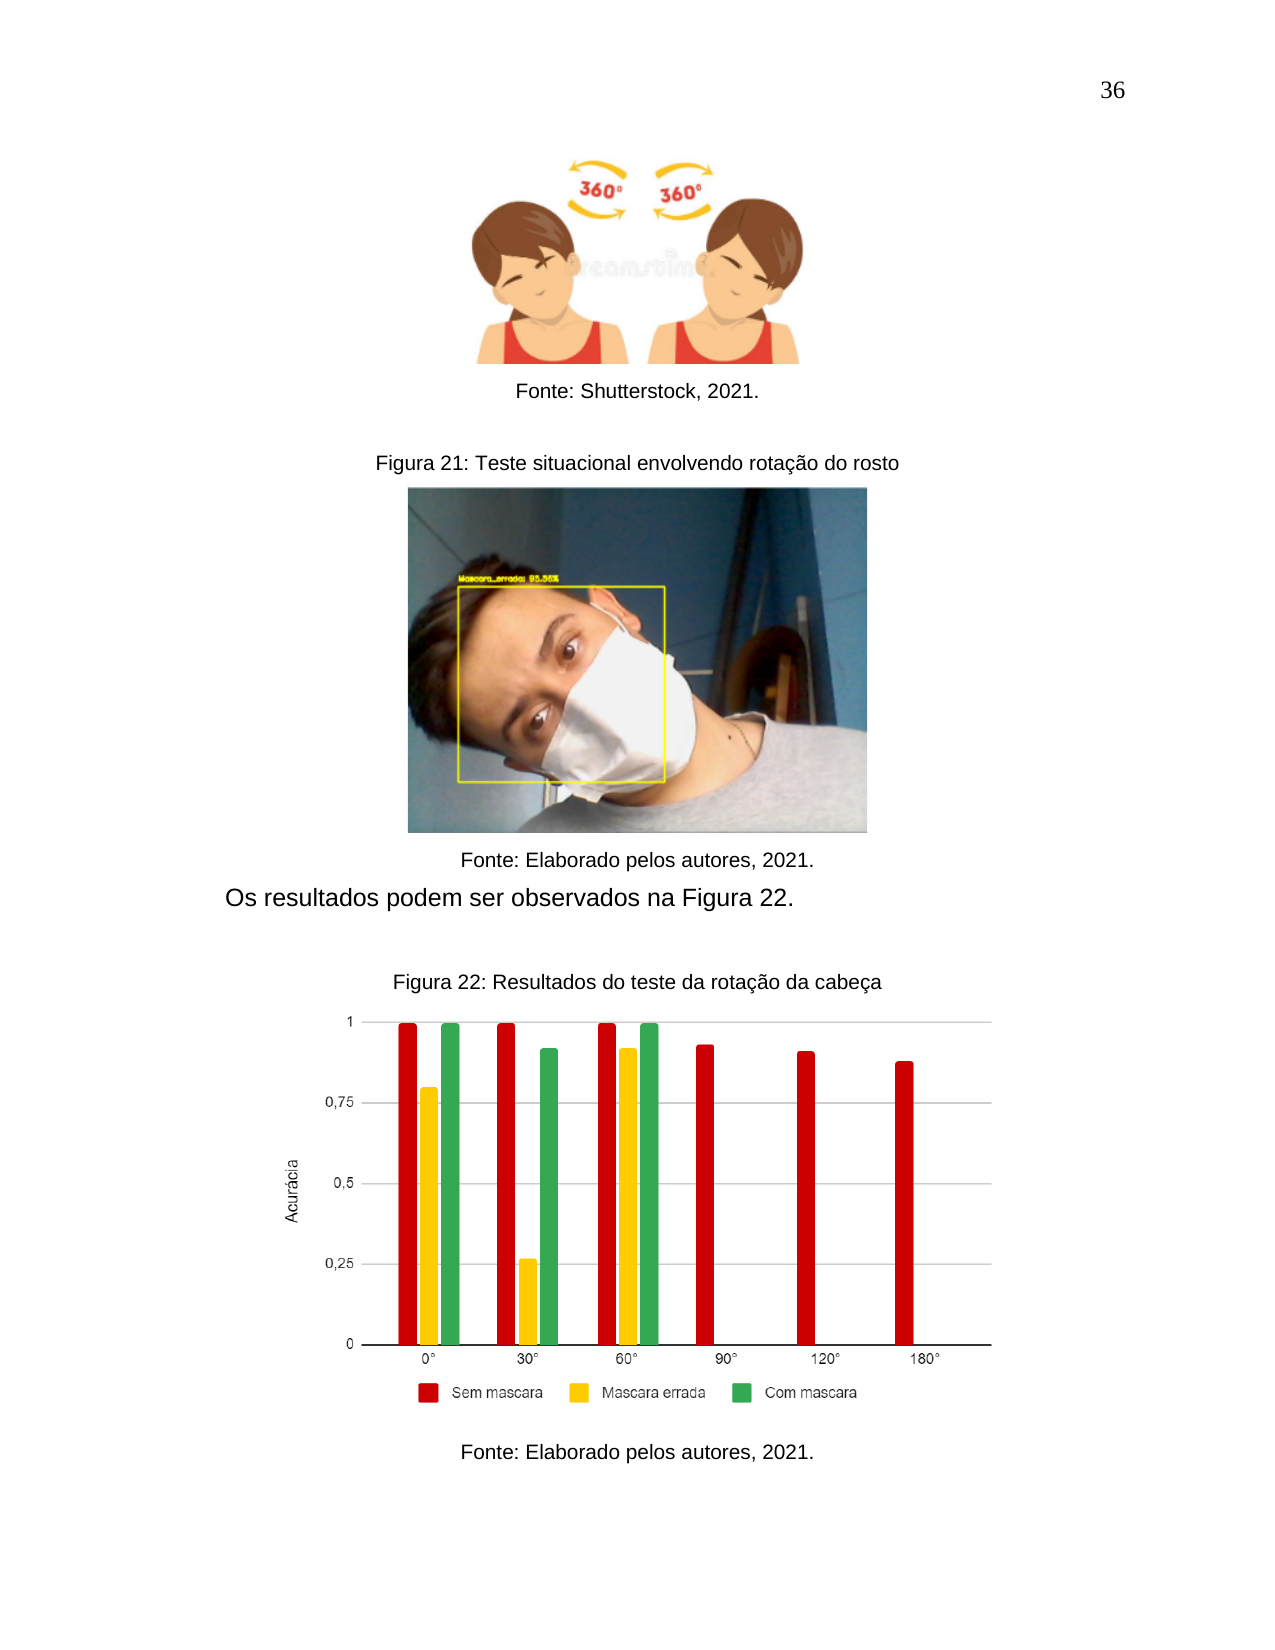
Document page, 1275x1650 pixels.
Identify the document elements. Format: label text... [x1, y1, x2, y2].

text Figura 22: Resultados do teste da rotação da cabeça [150, 969, 1125, 993]
text Fonte: Elaborado pelos autores, 2021. [150, 847, 1125, 871]
text Figura 21: Teste situacional envolvendo rotação do rosto [150, 450, 1125, 474]
picture [444, 150, 831, 364]
picture [407, 486, 868, 833]
text Fonte: Elaborado pelos autores, 2021. [150, 1440, 1125, 1464]
text Os resultados podem ser observados na Figura 22. [150, 883, 1125, 912]
picture [260, 1005, 1015, 1426]
text Fonte: Shutterstock, 2021. [150, 378, 1125, 402]
